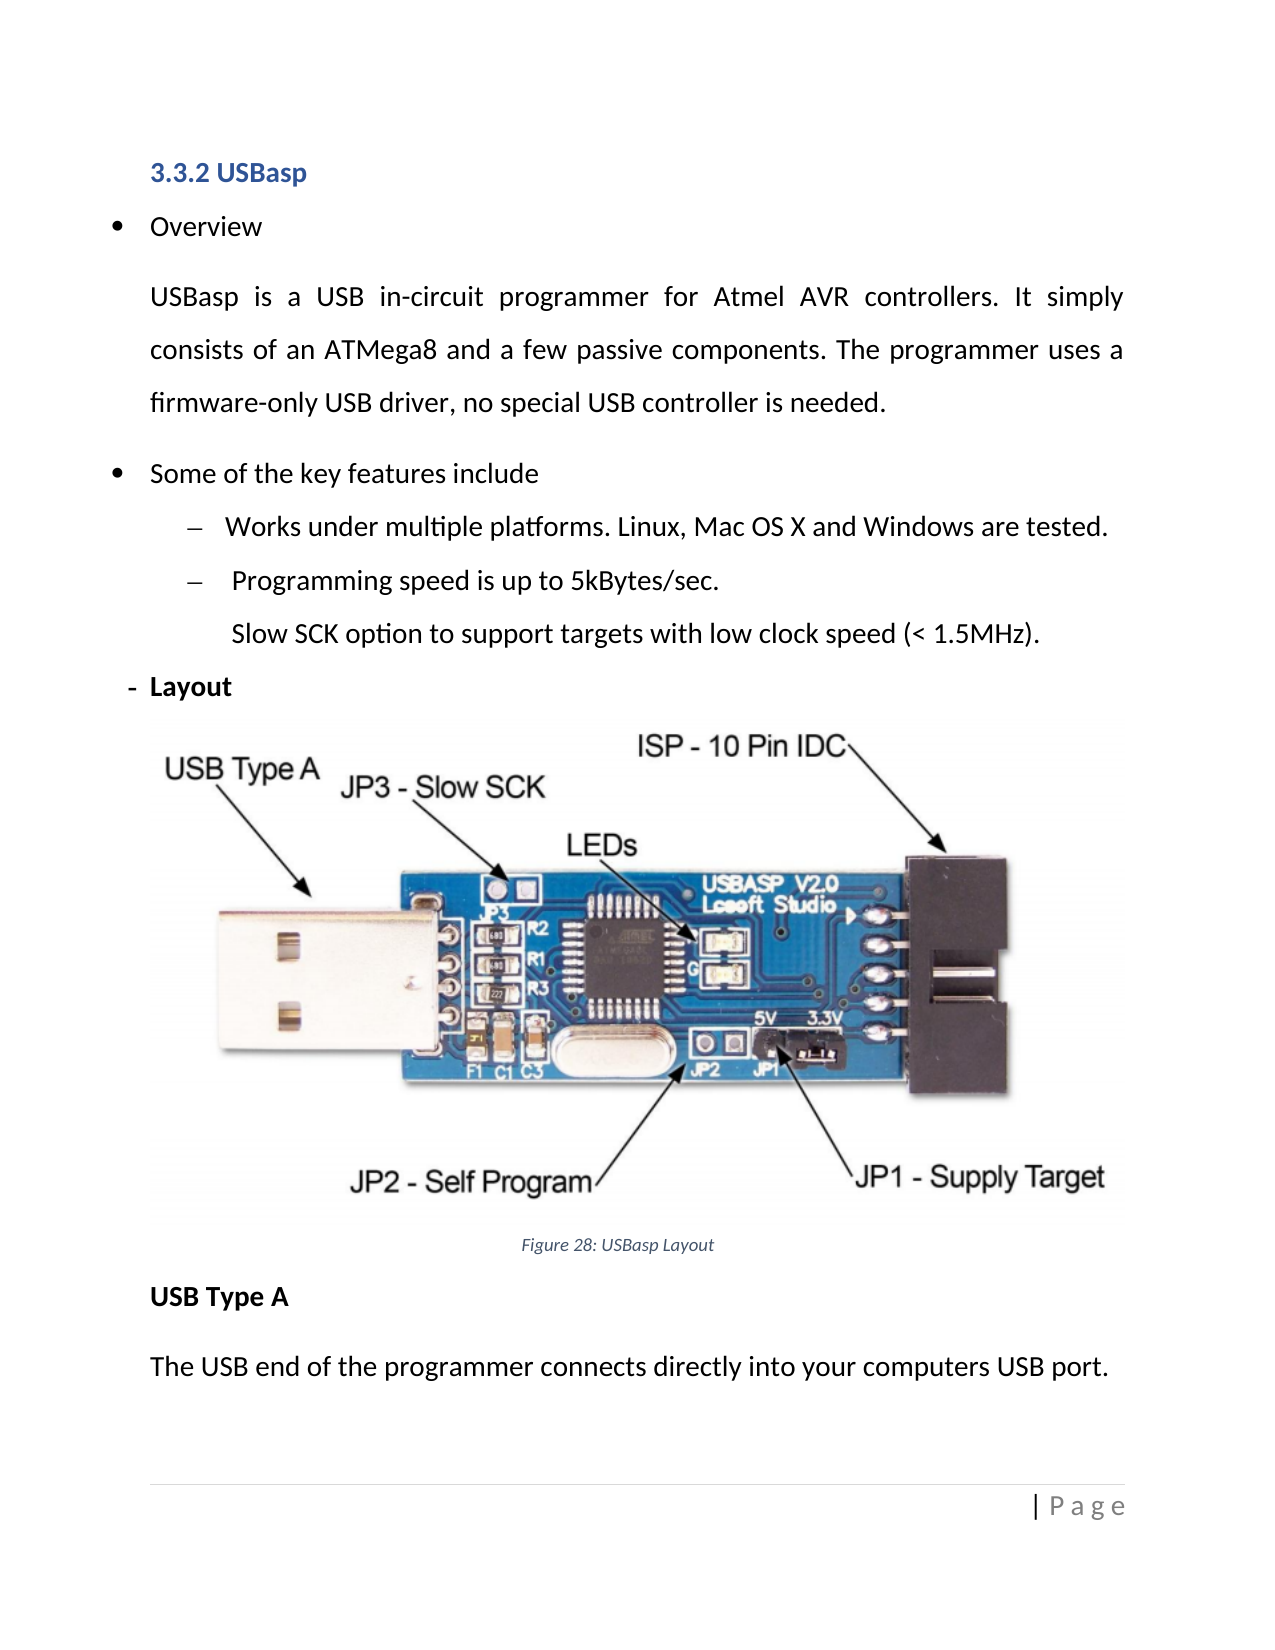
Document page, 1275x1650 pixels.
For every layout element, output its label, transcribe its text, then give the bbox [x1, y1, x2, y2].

text USBasp is a USB in-circuit programmer for Atmel AVR controllers. It simply consists of an ATMega8 and a few passive components. The programmer uses a firmware-only USB driver, no special USB controller is needed. [150, 278, 1125, 420]
list Works under multiple platforms. Linux, Mac OS X and Windows are tested. [187, 508, 1125, 544]
text The USB end of the programmer connects directly into your computers USB port. [150, 1348, 1125, 1383]
subtitle 3.3.2 USBasp [150, 154, 1125, 190]
list Layout [127, 668, 1125, 704]
list Programming speed is up to 5kBytes/sec. [187, 562, 1125, 597]
list Slow SCK option to support targets with low clock speed (< 1.5MHz). [225, 615, 1125, 651]
text USB Type A [150, 1225, 1125, 1313]
picture [150, 717, 1125, 1225]
list Overview [112, 208, 1125, 243]
list Some of the key features include [112, 455, 1125, 490]
